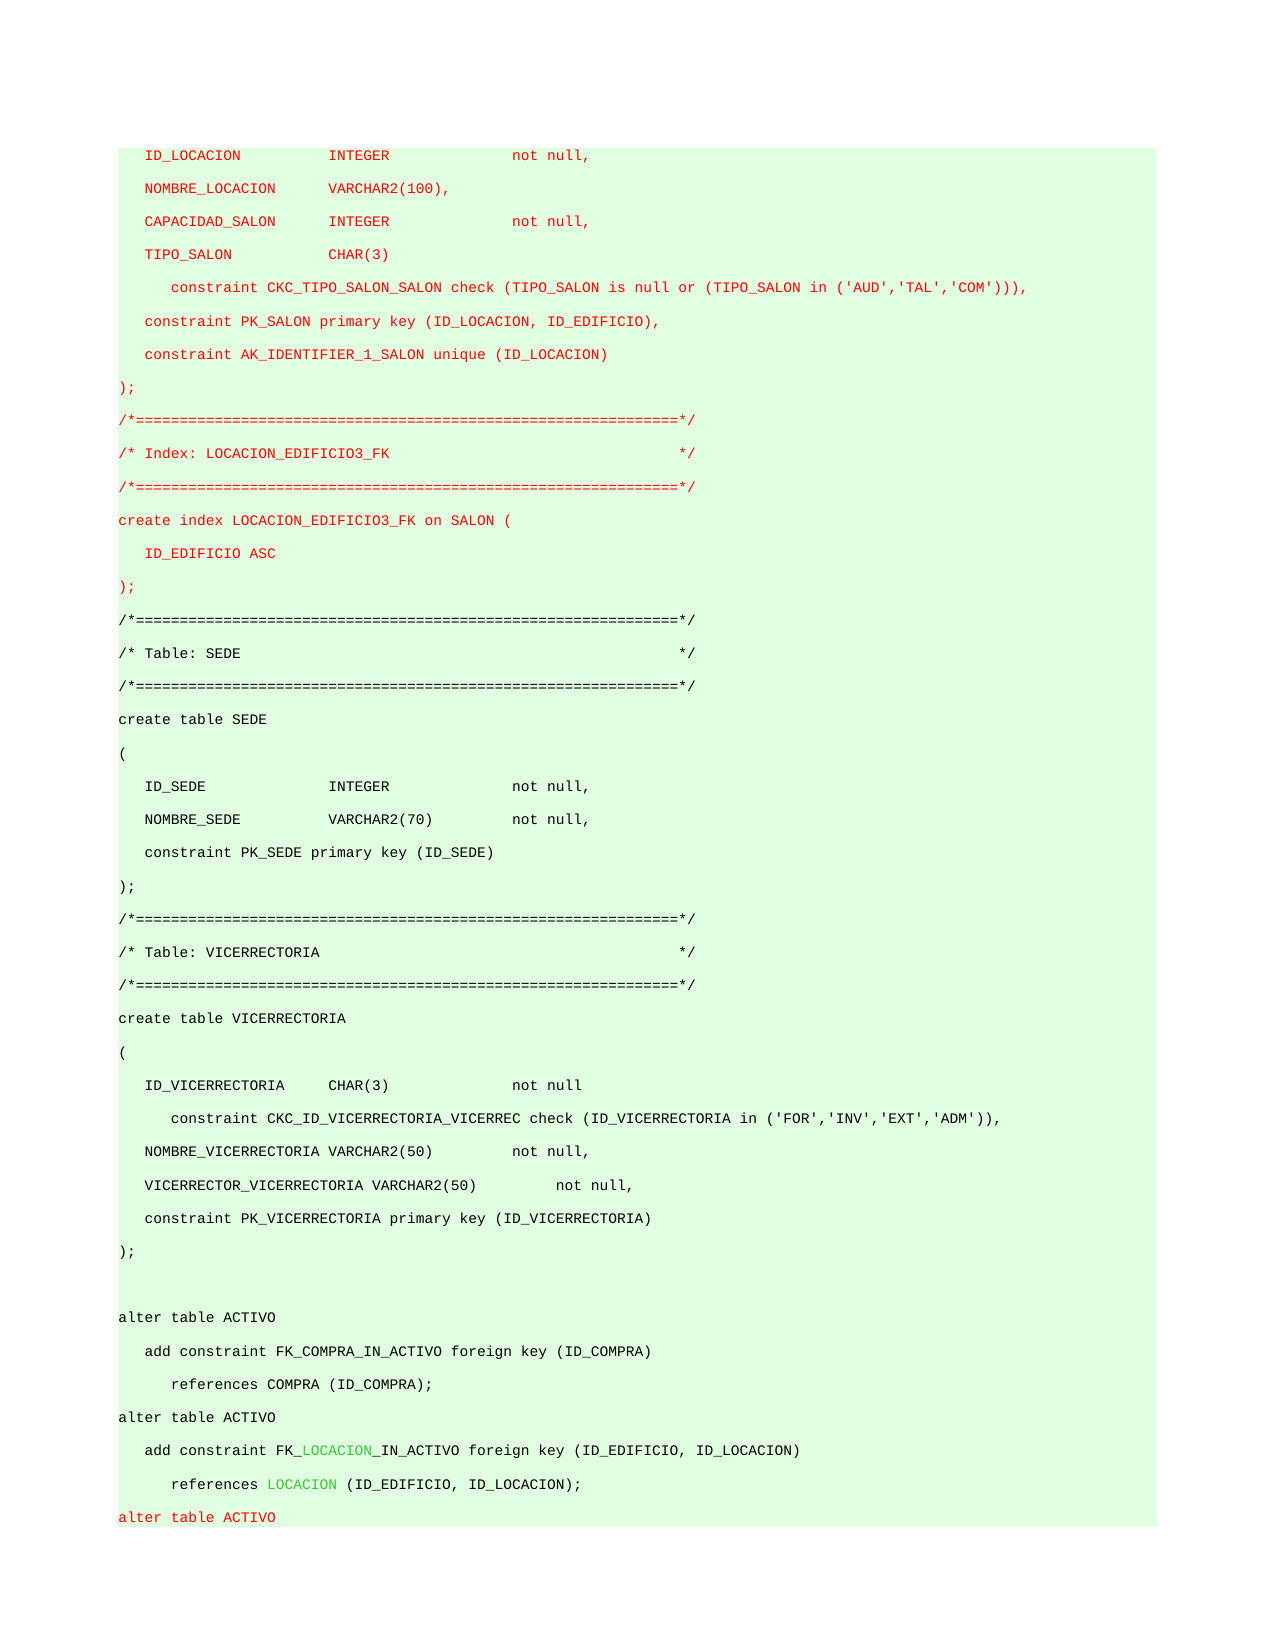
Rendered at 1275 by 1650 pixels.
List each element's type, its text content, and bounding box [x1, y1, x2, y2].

text /* Index: LOCACION_EDIFICIO3_FK */ [118, 447, 1157, 463]
text ); [118, 380, 1157, 397]
text /* Table: VICERRECTORIA */ [118, 945, 1157, 962]
text alter table ACTIVO [118, 1311, 1157, 1327]
text create index LOCACION_EDIFICIO3_FK on SALON ( [118, 513, 1157, 530]
text ID_SEDE INTEGER not null, [118, 779, 1157, 796]
text /*==============================================================*/ [118, 480, 1157, 497]
text /*==============================================================*/ [118, 679, 1157, 696]
text NOMBRE_VICERRECTORIA VARCHAR2(50) not null, [118, 1144, 1157, 1161]
text NOMBRE_SEDE VARCHAR2(70) not null, [118, 812, 1157, 829]
text /*==============================================================*/ [118, 613, 1157, 629]
text references COMPRA (ID_COMPRA); [118, 1377, 1157, 1394]
text ( [118, 746, 1157, 762]
text CAPACIDAD_SALON INTEGER not null, [118, 214, 1157, 231]
text NOMBRE_LOCACION VARCHAR2(100), [118, 181, 1157, 197]
text ID_VICERRECTORIA CHAR(3) not null [118, 1078, 1157, 1095]
text constraint CKC_ID_VICERRECTORIA_VICERREC check (ID_VICERRECTORIA in ('FOR','INV','EXT','ADM')), [118, 1111, 1157, 1128]
text /*==============================================================*/ [118, 978, 1157, 995]
text constraint AK_IDENTIFIER_1_SALON unique (ID_LOCACION) [118, 347, 1157, 364]
text /*==============================================================*/ [118, 912, 1157, 928]
text ); [118, 580, 1157, 596]
text alter table ACTIVO [118, 1510, 1157, 1527]
text create table VICERRECTORIA [118, 1012, 1157, 1028]
text constraint PK_SALON primary key (ID_LOCACION, ID_EDIFICIO), [118, 314, 1157, 330]
text constraint PK_VICERRECTORIA primary key (ID_VICERRECTORIA) [118, 1211, 1157, 1228]
text add constraint FK_COMPRA_IN_ACTIVO foreign key (ID_COMPRA) [118, 1344, 1157, 1361]
text VICERRECTOR_VICERRECTORIA VARCHAR2(50) not null, [118, 1178, 1157, 1194]
text constraint CKC_TIPO_SALON_SALON check (TIPO_SALON is null or (TIPO_SALON in ('AUD','TAL','COM'))), [118, 281, 1157, 297]
text references LOCACION (ID_EDIFICIO, ID_LOCACION); [118, 1477, 1157, 1493]
text /*==============================================================*/ [118, 413, 1157, 430]
text create table SEDE [118, 713, 1157, 729]
text /* Table: SEDE */ [118, 646, 1157, 663]
text TIPO_SALON CHAR(3) [118, 247, 1157, 264]
text add constraint FK_LOCACION_IN_ACTIVO foreign key (ID_EDIFICIO, ID_LOCACION) [118, 1444, 1157, 1460]
text ID_EDIFICIO ASC [118, 546, 1157, 563]
text alter table ACTIVO [118, 1410, 1157, 1427]
text ID_LOCACION INTEGER not null, [118, 148, 1157, 164]
text ); [118, 879, 1157, 895]
text ); [118, 1244, 1157, 1261]
text constraint PK_SEDE primary key (ID_SEDE) [118, 846, 1157, 862]
text ( [118, 1045, 1157, 1061]
